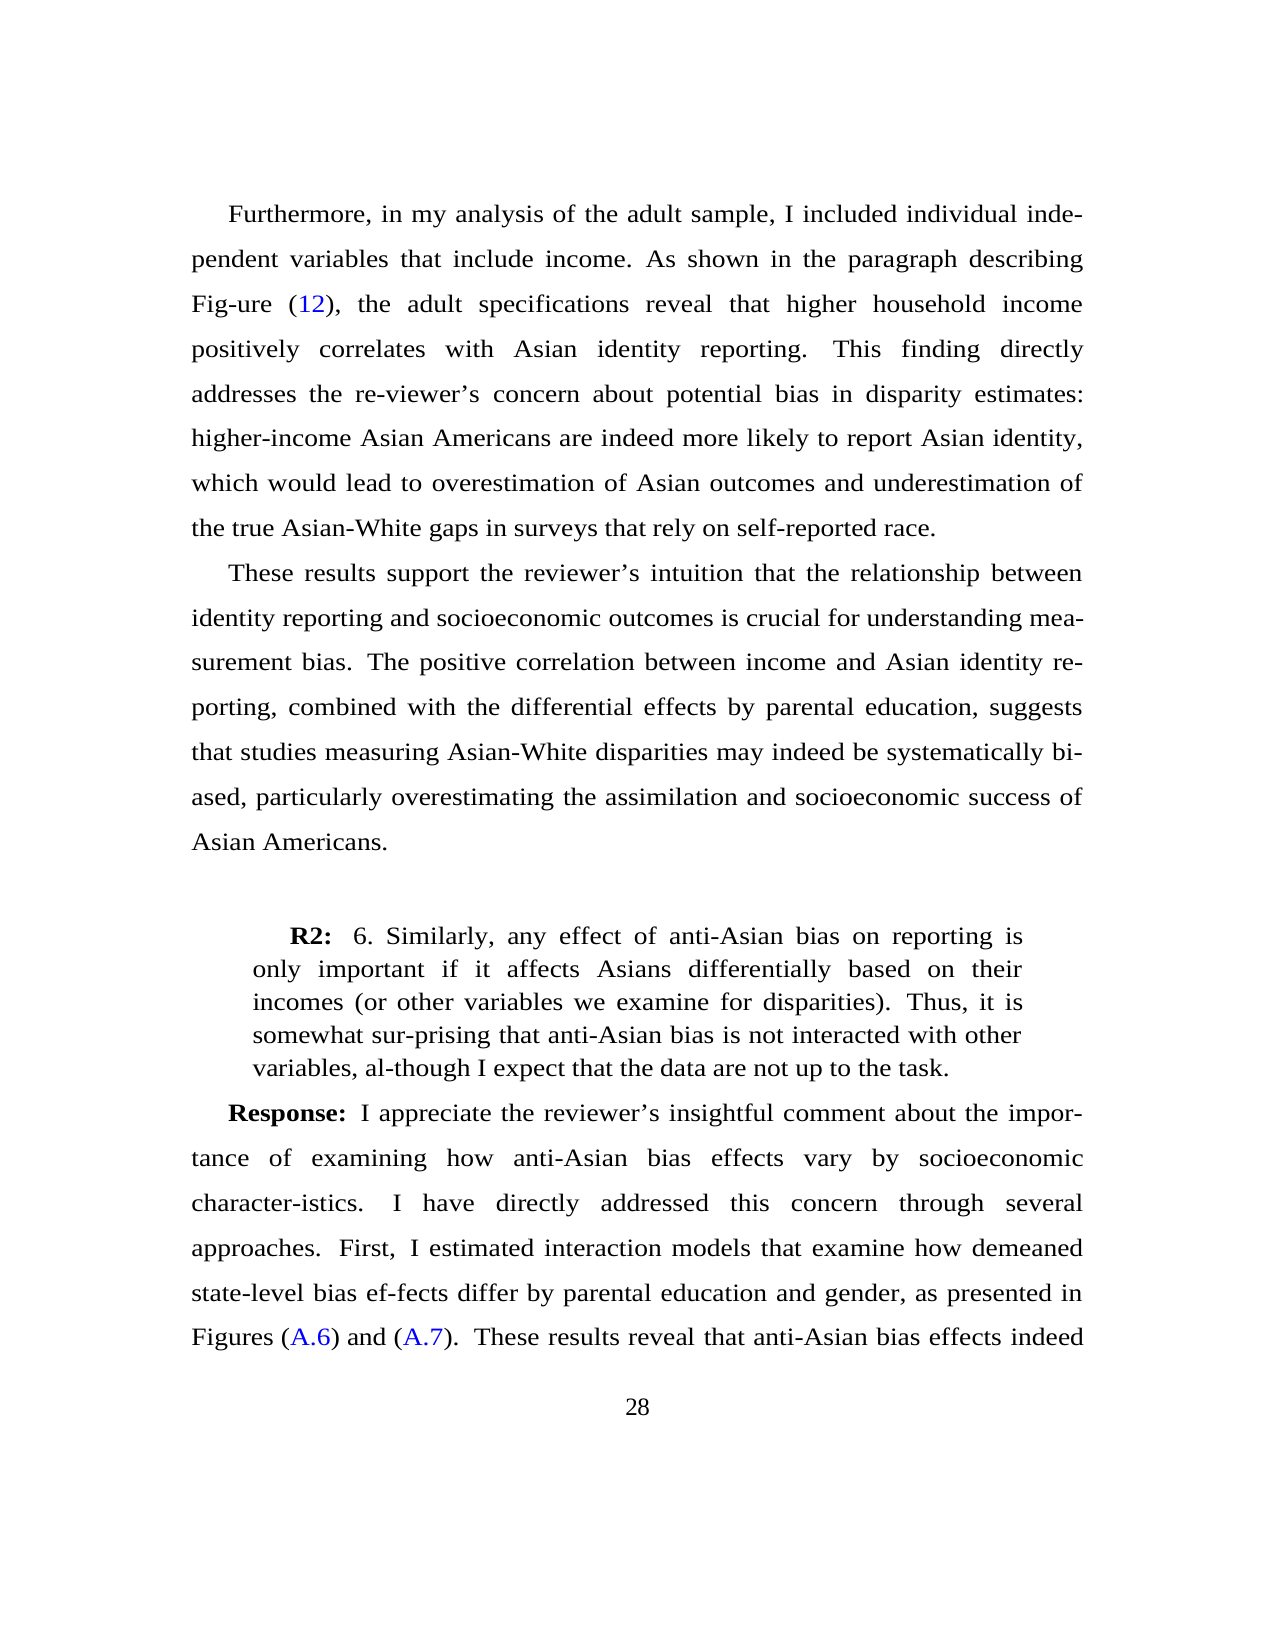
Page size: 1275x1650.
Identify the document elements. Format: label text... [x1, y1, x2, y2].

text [191, 1098, 1084, 1351]
text These results support the reviewer’s intuition that the relationship between identity reporting and socioeconomic outcomes is crucial for understanding mea-surement bias. The positive correlation between income and Asian identity re-porting, combined with the differential effects by parental education, suggests that studies measuring Asian-White disparities may indeed be systematically bi-ased, particularly overestimating the assimilation and socioeconomic success of Asian Americans. [191, 558, 1084, 855]
text R2: 6. Similarly, any effect of anti-Asian bias on reporting is only important if it affects Asians differentially based on their incomes (or other variables we examine for disparities). Thus, it is somewhat sur-prising that anti-Asian bias is not interacted with other variables, al-though I expect that the data are not up to the task. [252, 921, 1023, 1082]
text Furthermore, in my analysis of the adult sample, I included individual inde-pendent variables that include income. As shown in the paragraph describing Fig-ure (12), the adult specifications reveal that higher household income positively correlates with Asian identity reporting. This finding directly addresses the re-viewer’s concern about potential bias in disparity estimates: higher-income Asian Americans are indeed more likely to report Asian identity, which would lead to overestimation of Asian outcomes and underestimation of the true Asian-White gaps in surveys that rely on self-reported race. [191, 199, 1084, 542]
